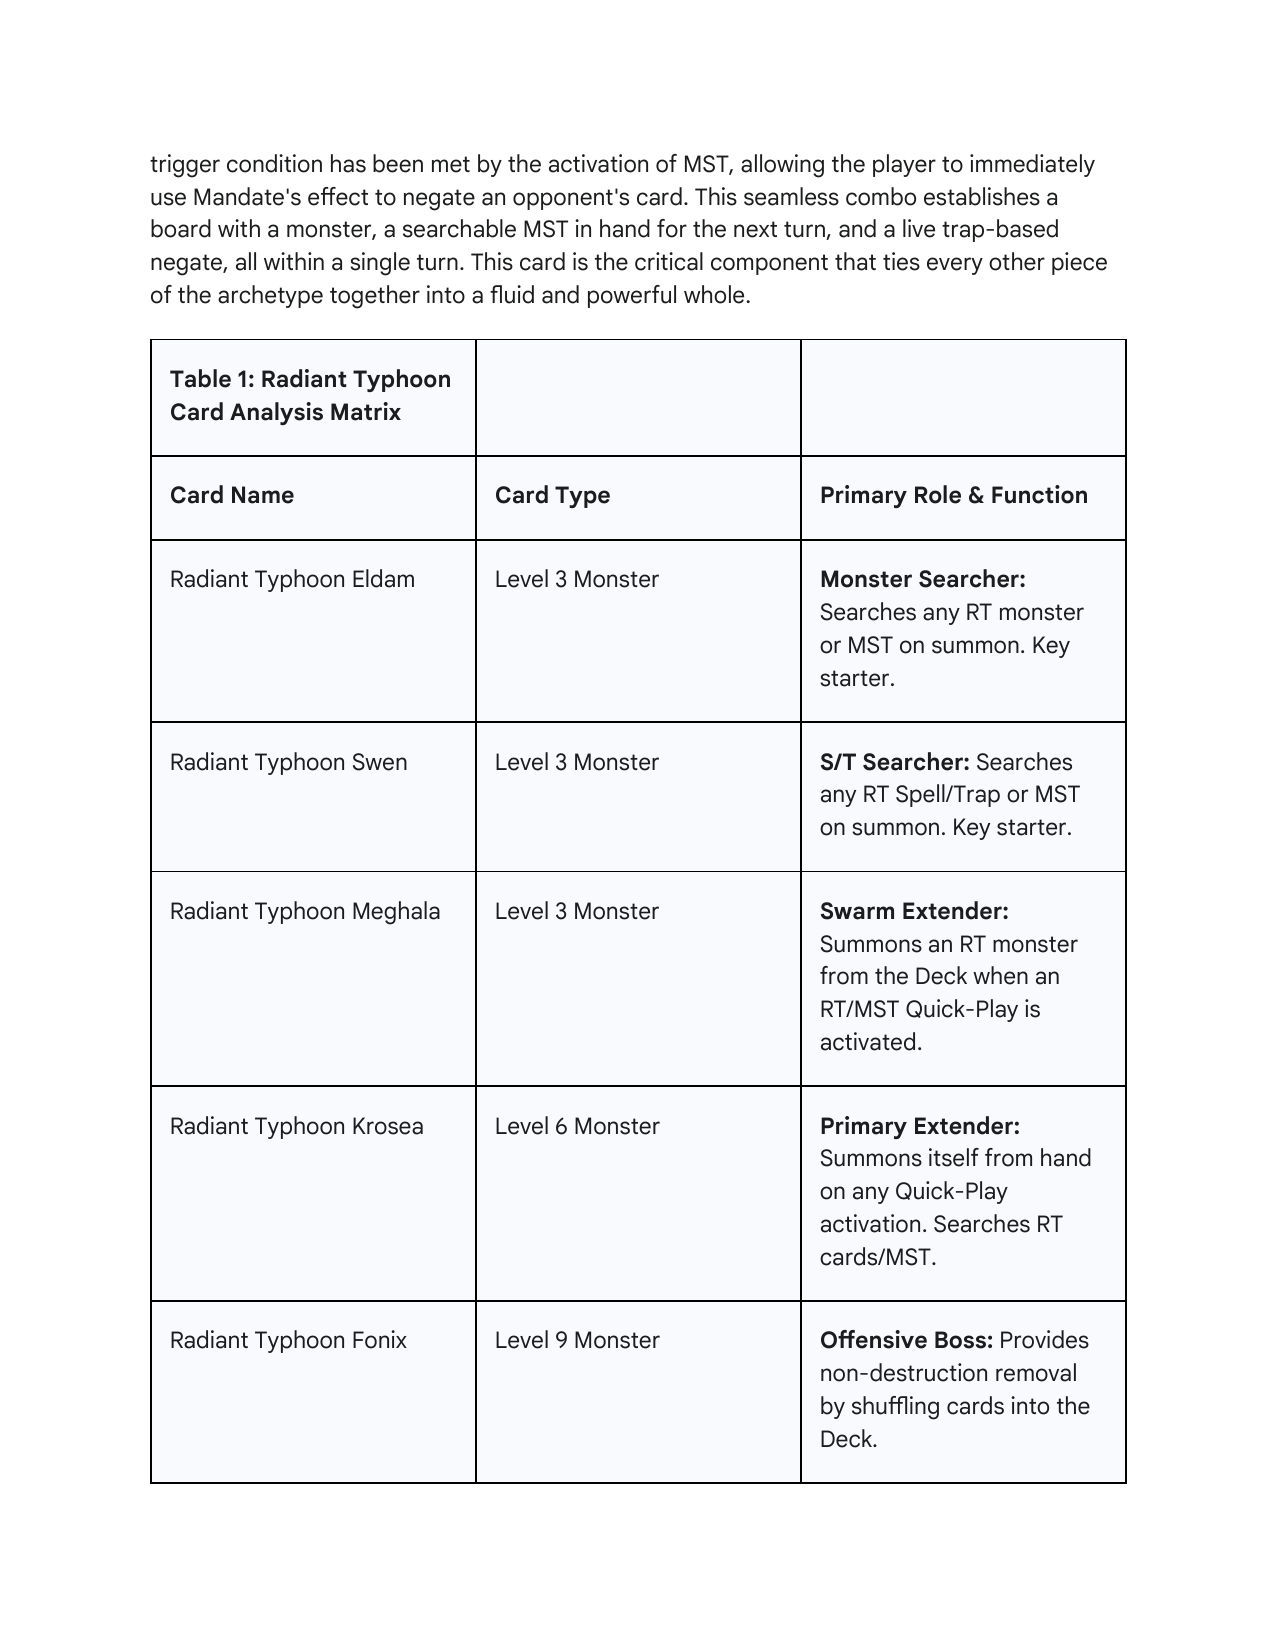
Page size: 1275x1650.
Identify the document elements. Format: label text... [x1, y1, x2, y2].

table_cell Radiant Typhoon Swen [152, 723, 475, 871]
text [150, 150, 1125, 309]
table_cell Radiant Typhoon Fonix [152, 1302, 475, 1482]
table_cell Primary Extender: Summons itself from hand on any Quick-Play activation. Searches RT cards/MST. [802, 1087, 1125, 1300]
table_cell Level 3 Monster [477, 541, 800, 721]
table_cell Monster Searcher: Searches any RT monster or MST on summon. Key starter. [802, 541, 1125, 721]
table_cell Level 6 Monster [477, 1087, 800, 1300]
table_cell Level 3 Monster [477, 723, 800, 871]
table_cell Card Type [477, 457, 800, 539]
table_cell Offensive Boss: Provides non-destruction removal by shuffling cards into the Deck. [802, 1302, 1125, 1482]
table_cell Radiant Typhoon Meghala [152, 872, 475, 1085]
table_cell Card Name [152, 457, 475, 539]
table_cell Primary Role & Function [802, 457, 1125, 539]
table_cell Level 9 Monster [477, 1302, 800, 1482]
table_header Table 1: Radiant Typhoon Card Analysis Matrix [152, 340, 475, 455]
table_cell Level 3 Monster [477, 872, 800, 1085]
table_header [477, 340, 800, 455]
table_cell Radiant Typhoon Krosea [152, 1087, 475, 1300]
table_cell Radiant Typhoon Eldam [152, 541, 475, 721]
table_cell Swarm Extender: Summons an RT monster from the Deck when an RT/MST Quick-Play is activated. [802, 872, 1125, 1085]
table_cell S/T Searcher: Searches any RT Spell/Trap or MST on summon. Key starter. [802, 723, 1125, 871]
table_header [802, 340, 1125, 455]
